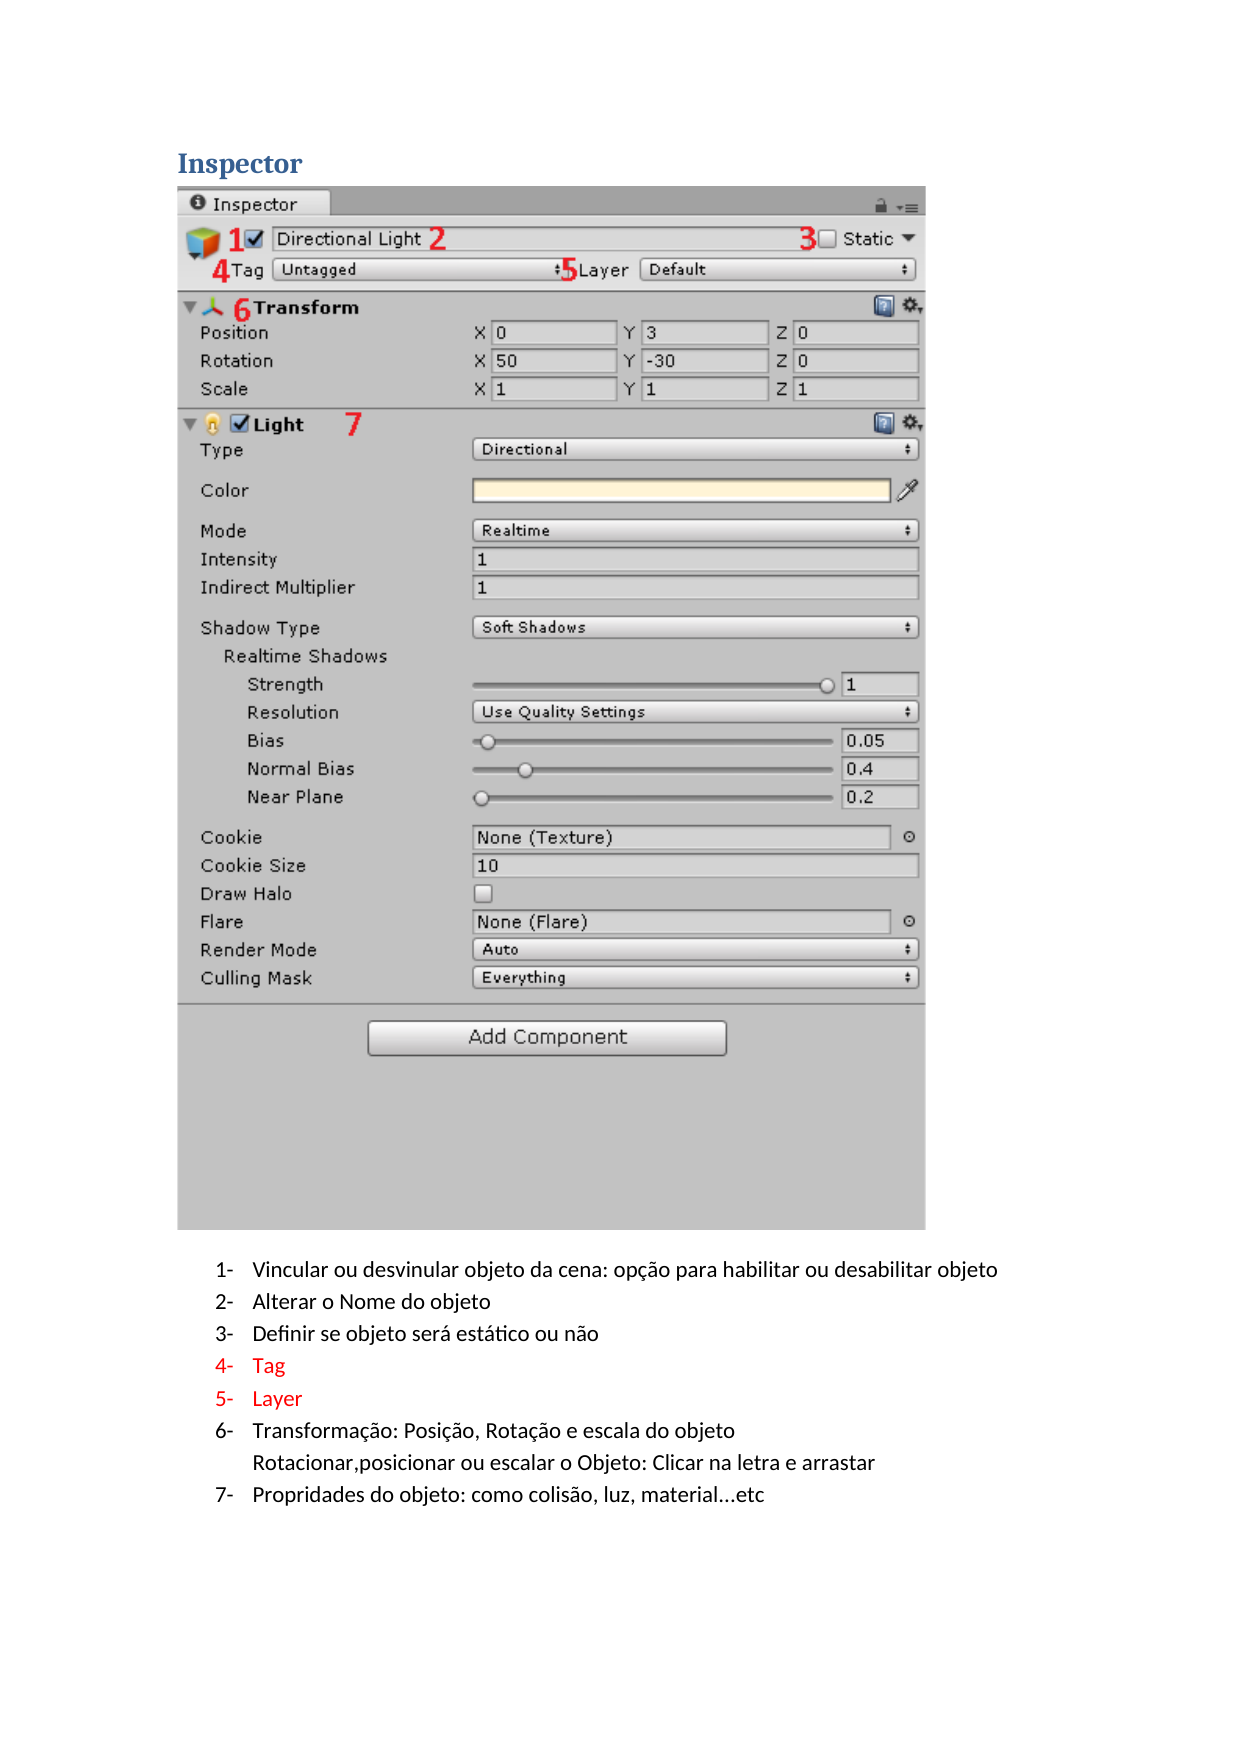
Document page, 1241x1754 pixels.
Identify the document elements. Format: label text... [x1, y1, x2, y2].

list Propridades do objeto: como colisão, luz, material...etc [215, 1480, 1063, 1508]
list Layer [215, 1384, 1063, 1412]
list Vincular ou desvinular objeto da cena: opção para habilitar ou desabilitar objeto [215, 1255, 1063, 1283]
list Alterar o Nome do objeto [215, 1287, 1063, 1315]
picture [177, 186, 926, 1230]
list Transformação: Posição, Rotação e escala do objeto [215, 1416, 1063, 1444]
list Tag [215, 1351, 1063, 1379]
subtitle Inspector [177, 148, 1063, 181]
list Definir se objeto será estático ou não [215, 1319, 1063, 1347]
list Rotacionar,posicionar ou escalar o Objeto: Clicar na letra e arrastar [252, 1448, 1063, 1476]
